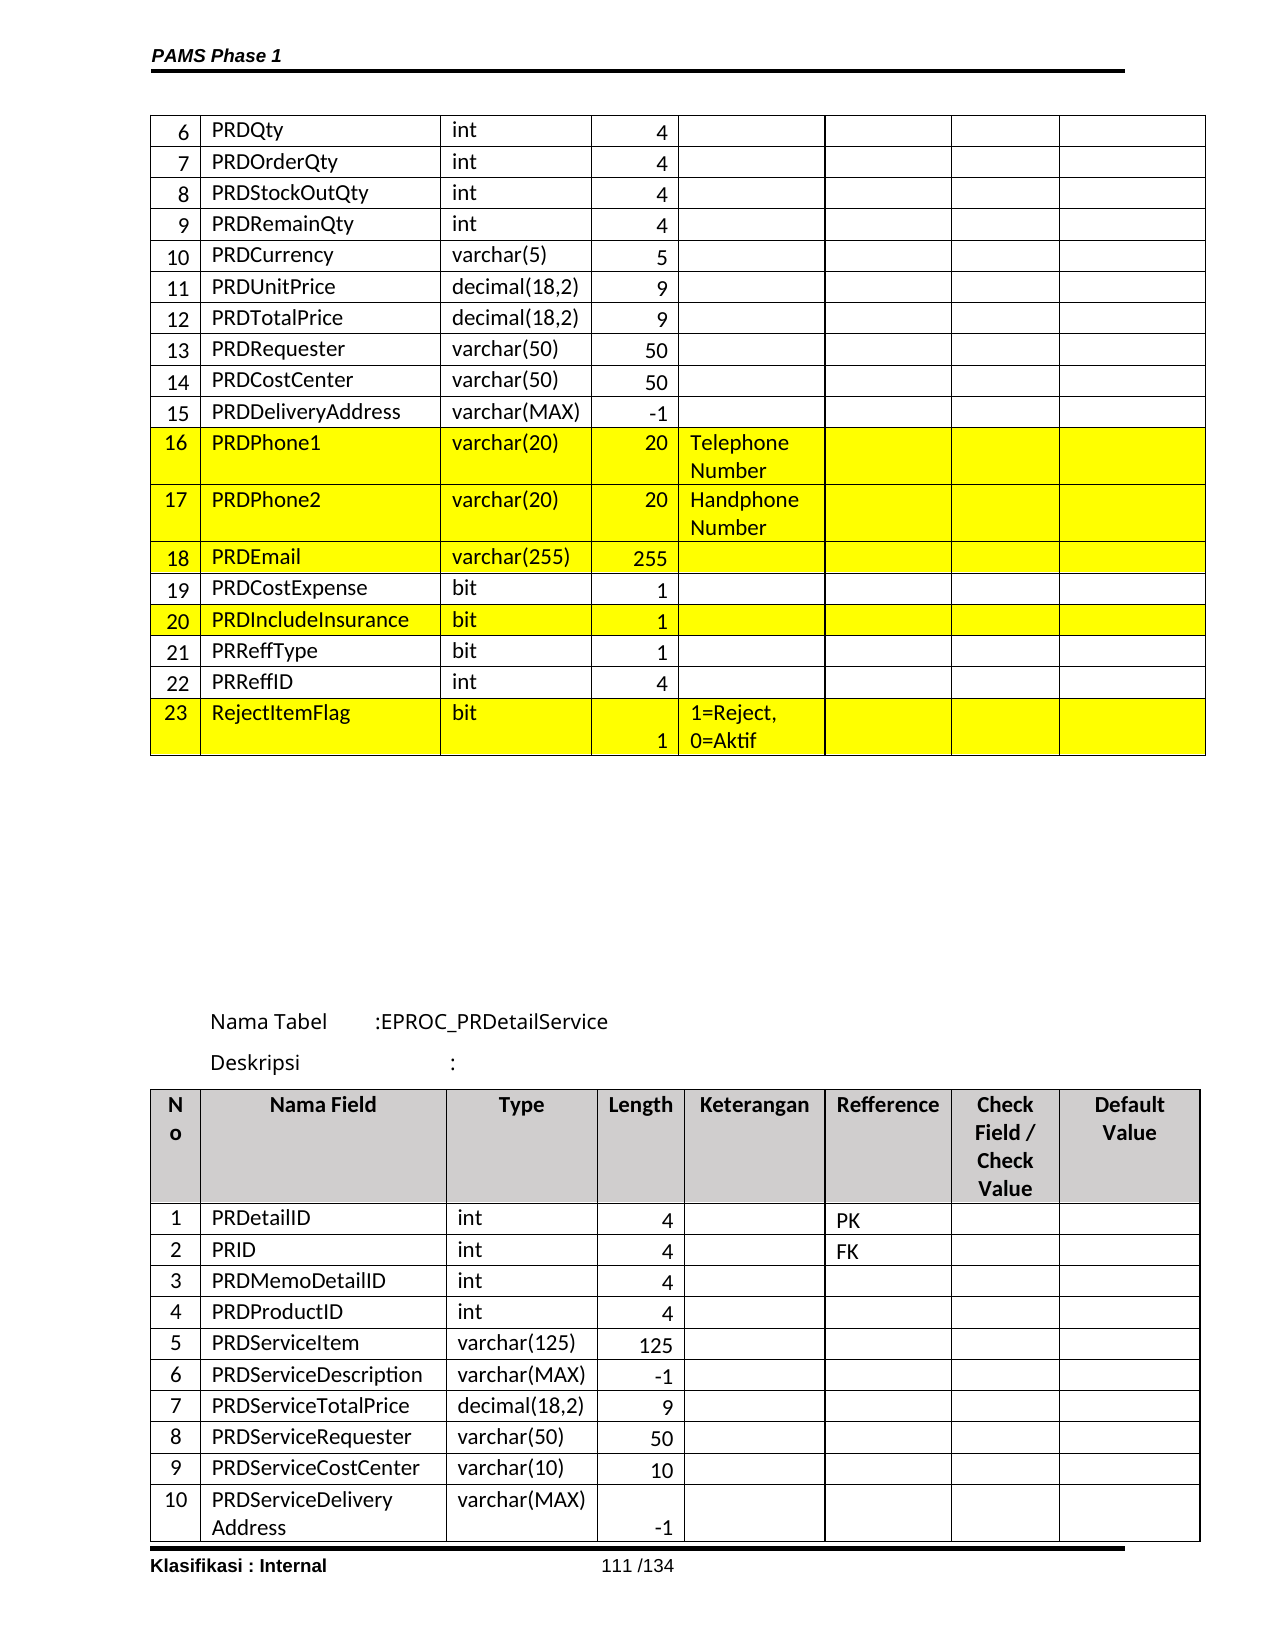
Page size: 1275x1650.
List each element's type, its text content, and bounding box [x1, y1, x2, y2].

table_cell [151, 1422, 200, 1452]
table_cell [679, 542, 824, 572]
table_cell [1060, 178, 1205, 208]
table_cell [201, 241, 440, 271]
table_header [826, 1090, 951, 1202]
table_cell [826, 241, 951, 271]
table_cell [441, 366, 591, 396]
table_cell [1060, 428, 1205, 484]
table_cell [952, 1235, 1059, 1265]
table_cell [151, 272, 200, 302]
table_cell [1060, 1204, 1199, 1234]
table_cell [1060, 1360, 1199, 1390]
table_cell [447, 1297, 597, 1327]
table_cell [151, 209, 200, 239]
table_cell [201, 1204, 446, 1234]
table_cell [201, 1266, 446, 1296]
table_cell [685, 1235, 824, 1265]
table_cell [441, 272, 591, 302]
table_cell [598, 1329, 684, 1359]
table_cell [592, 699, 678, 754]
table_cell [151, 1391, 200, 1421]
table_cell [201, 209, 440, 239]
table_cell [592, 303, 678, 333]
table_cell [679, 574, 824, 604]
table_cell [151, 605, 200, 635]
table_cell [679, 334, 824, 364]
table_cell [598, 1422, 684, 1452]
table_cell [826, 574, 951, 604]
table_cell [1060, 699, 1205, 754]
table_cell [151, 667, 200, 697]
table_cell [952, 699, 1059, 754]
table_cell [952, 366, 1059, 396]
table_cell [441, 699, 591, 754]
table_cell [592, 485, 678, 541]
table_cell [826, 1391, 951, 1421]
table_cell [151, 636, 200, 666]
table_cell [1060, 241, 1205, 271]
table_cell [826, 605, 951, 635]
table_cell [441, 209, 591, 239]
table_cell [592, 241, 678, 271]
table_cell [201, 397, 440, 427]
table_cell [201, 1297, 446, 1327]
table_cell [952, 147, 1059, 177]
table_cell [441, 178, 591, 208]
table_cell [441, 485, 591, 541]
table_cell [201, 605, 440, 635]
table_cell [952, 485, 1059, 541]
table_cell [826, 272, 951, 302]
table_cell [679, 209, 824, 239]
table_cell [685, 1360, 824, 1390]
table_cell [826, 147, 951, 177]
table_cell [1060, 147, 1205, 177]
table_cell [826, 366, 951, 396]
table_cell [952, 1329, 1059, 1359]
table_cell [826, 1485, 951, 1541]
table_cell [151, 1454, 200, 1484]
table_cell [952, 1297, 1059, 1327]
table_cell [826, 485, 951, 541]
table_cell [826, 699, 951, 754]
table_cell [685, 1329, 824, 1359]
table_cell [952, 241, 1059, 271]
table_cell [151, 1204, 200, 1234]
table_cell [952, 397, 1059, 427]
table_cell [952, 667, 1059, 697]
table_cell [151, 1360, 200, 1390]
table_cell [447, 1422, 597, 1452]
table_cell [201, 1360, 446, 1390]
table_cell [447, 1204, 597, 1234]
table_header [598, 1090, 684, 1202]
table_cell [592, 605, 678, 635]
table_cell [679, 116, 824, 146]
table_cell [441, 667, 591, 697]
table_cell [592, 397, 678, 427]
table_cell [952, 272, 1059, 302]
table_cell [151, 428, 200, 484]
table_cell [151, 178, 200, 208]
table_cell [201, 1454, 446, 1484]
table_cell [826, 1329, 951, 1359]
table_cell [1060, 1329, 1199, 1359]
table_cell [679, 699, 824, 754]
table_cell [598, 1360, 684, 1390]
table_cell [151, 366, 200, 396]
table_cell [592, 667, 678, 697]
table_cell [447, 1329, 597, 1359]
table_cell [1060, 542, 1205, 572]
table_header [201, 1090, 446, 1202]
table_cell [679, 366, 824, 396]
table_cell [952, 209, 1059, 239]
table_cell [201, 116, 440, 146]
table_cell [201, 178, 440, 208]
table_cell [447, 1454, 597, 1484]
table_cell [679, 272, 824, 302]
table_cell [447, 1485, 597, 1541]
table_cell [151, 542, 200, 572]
text Deskripsi : [210, 1048, 1125, 1077]
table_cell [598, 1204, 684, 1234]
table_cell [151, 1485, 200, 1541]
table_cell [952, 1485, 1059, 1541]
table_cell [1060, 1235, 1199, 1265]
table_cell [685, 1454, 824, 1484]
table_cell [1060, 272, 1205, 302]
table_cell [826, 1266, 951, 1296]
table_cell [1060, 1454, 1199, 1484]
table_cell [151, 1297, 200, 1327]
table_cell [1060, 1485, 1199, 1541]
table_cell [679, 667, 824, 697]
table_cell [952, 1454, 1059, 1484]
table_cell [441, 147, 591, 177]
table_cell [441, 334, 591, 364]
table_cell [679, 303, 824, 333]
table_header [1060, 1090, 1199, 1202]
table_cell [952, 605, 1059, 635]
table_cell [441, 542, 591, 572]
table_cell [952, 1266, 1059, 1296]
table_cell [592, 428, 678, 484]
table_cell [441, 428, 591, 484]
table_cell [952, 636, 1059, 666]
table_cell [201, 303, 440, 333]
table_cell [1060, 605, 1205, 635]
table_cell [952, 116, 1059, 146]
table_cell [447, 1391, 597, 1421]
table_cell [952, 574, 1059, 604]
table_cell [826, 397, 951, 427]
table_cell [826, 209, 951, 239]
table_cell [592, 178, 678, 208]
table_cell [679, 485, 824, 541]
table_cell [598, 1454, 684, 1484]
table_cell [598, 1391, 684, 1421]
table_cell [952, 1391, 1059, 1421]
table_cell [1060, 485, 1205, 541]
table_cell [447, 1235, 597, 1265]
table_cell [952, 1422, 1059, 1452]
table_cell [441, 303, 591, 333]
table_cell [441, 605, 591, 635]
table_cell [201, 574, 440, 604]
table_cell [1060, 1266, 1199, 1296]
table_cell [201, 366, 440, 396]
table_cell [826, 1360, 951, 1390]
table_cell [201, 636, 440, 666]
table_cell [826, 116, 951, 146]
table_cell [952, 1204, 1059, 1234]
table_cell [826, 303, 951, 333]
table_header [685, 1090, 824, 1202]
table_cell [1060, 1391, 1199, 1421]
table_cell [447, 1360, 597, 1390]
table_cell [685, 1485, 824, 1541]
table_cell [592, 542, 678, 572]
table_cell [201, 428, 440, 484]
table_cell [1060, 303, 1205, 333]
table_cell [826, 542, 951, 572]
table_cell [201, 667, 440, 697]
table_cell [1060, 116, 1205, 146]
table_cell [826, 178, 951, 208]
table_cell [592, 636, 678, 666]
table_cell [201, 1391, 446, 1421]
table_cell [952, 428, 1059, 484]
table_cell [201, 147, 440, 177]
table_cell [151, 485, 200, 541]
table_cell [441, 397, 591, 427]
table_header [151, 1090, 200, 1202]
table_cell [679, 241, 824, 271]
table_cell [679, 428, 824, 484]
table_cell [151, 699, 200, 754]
text Nama Tabel :EPROC_PRDetailService [210, 1007, 1125, 1036]
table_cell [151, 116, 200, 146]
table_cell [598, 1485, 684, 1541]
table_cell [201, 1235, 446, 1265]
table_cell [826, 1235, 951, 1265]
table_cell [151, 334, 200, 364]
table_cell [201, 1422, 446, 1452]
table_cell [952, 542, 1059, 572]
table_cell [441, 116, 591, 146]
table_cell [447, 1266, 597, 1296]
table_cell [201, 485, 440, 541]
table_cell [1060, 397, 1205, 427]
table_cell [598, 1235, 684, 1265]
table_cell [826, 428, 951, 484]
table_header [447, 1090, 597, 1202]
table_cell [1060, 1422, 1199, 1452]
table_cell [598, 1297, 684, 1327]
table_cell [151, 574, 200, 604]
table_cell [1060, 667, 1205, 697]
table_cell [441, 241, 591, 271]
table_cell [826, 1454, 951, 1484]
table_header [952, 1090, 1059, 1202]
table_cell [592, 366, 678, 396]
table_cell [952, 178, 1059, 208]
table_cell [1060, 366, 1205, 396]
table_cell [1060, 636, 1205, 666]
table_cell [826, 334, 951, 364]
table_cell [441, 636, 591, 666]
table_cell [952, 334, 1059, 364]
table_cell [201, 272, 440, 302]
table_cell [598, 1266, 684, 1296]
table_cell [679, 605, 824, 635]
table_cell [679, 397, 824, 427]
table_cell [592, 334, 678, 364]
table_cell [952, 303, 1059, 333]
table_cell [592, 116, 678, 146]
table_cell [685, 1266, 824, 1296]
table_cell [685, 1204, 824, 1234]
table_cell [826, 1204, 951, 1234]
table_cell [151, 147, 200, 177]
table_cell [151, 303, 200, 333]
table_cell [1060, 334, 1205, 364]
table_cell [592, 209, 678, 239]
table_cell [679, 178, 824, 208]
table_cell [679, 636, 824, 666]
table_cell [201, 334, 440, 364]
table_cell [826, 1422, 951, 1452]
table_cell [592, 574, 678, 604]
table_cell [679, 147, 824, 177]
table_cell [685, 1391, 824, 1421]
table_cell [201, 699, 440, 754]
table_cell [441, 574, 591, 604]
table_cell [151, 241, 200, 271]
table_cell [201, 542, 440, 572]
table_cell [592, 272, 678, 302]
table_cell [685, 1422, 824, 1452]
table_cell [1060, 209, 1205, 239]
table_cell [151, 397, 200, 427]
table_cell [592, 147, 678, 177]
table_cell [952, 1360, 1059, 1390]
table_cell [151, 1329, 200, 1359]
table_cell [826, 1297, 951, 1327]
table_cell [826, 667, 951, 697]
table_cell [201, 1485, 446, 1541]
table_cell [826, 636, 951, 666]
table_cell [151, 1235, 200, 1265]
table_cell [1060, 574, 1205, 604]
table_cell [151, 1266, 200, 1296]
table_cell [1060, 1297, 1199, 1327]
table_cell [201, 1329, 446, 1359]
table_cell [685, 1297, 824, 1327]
